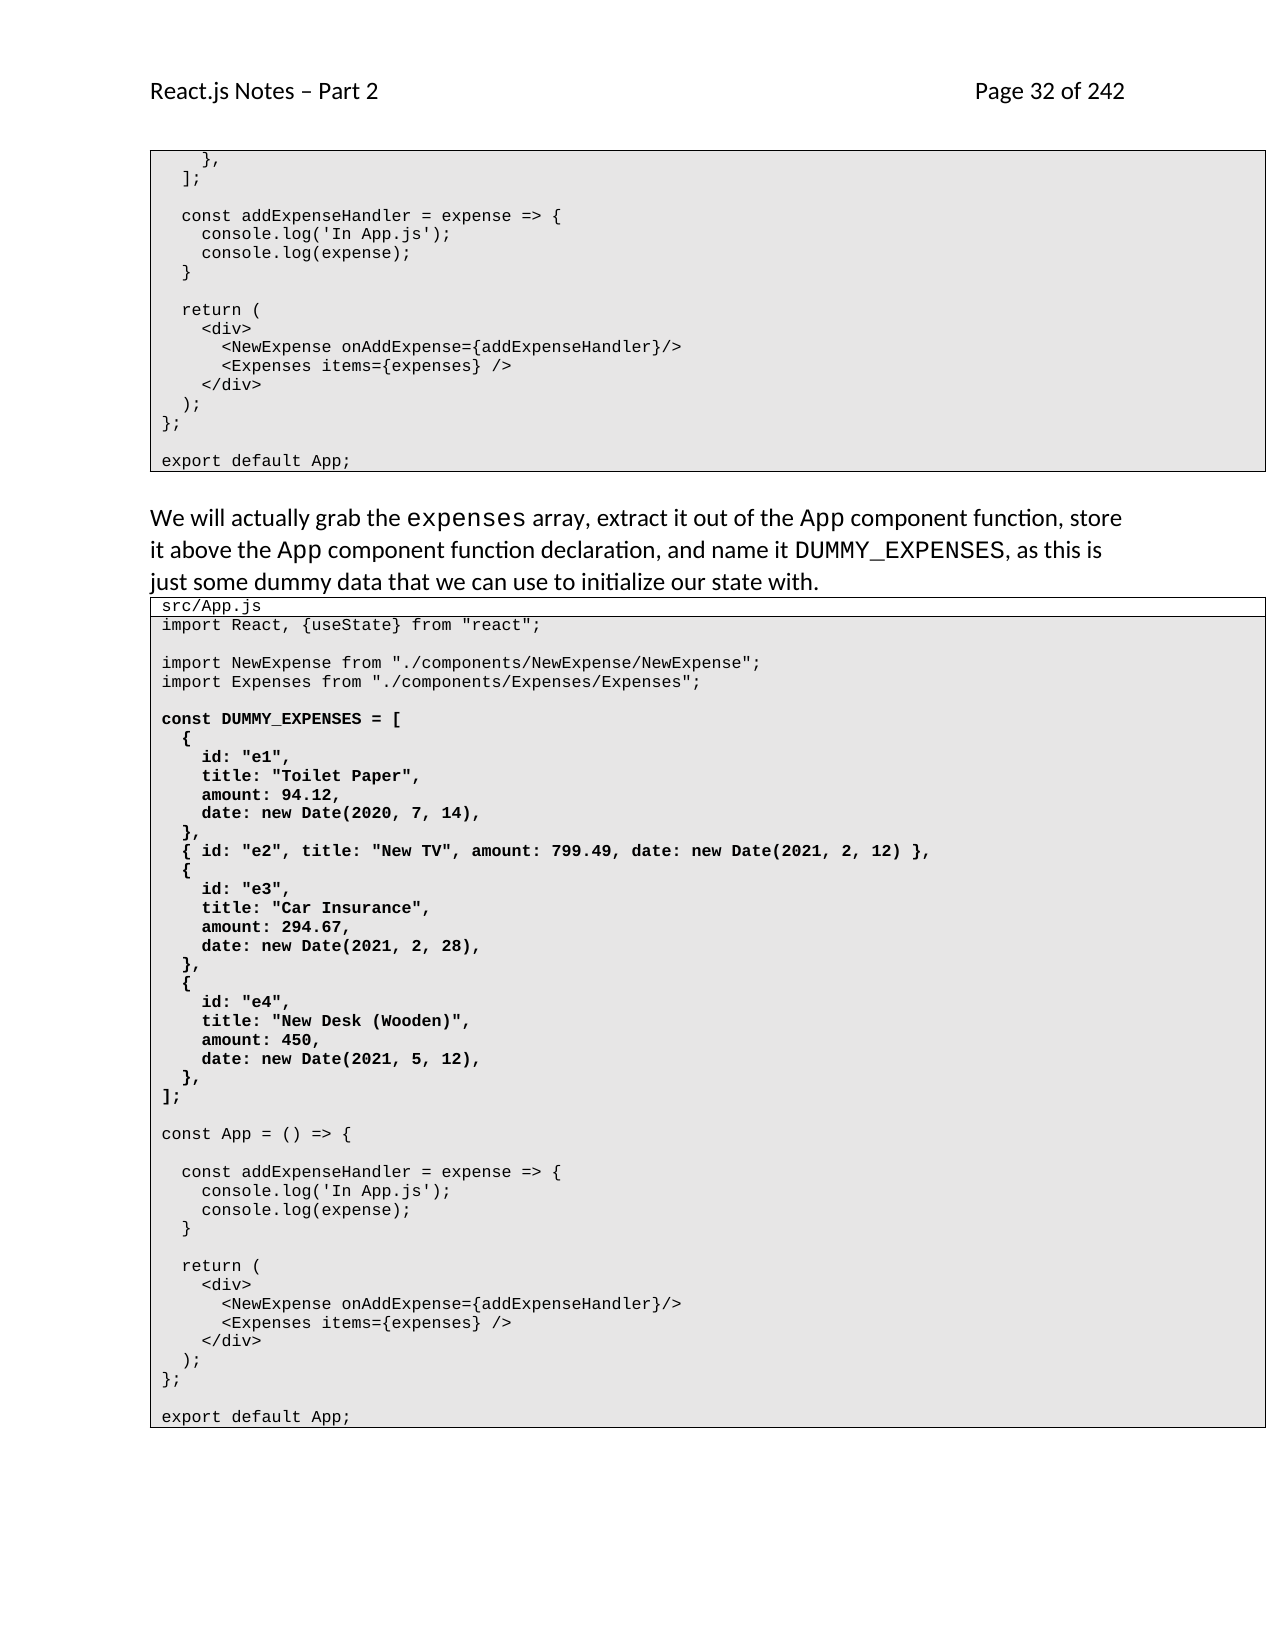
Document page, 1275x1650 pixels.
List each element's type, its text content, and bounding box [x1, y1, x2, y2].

text We will actually grab the expenses array, extract it out of the App component function, store it above the App component function declaration, and name it DUMMY_EXPENSES, as this is just some dummy data that we can use to initialize our state with. [150, 503, 1125, 597]
table_header src/App.js [151, 598, 1265, 616]
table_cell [151, 151, 1265, 471]
table_cell import React, {useState} from "react"; import NewExpense from "./components/NewExpense/NewExpense"; import Expenses from "./components/Expenses/Expenses"; const DUMMY_EXPENSES = [ { id: "e1", title: "Toilet Paper", amount: 94.12, date: new Date(2020, 7, 14), }, { id: "e2", title: "New TV", amount: 799.49, date: new Date(2021, 2, 12) }, { id: "e3", title: "Car Insurance", amount: 294.67, date: new Date(2021, 2, 28), }, { id: "e4", title: "New Desk (Wooden)", amount: 450, date: new Date(2021, 5, 12), }, ]; const App = () => { const addExpenseHandler = expense => { console.log('In App.js'); console.log(expense); } return ( <div> <NewExpense onAddExpense={addExpenseHandler}/> <Expenses items={expenses} /> </div> ); }; export default App; [151, 617, 1265, 1427]
